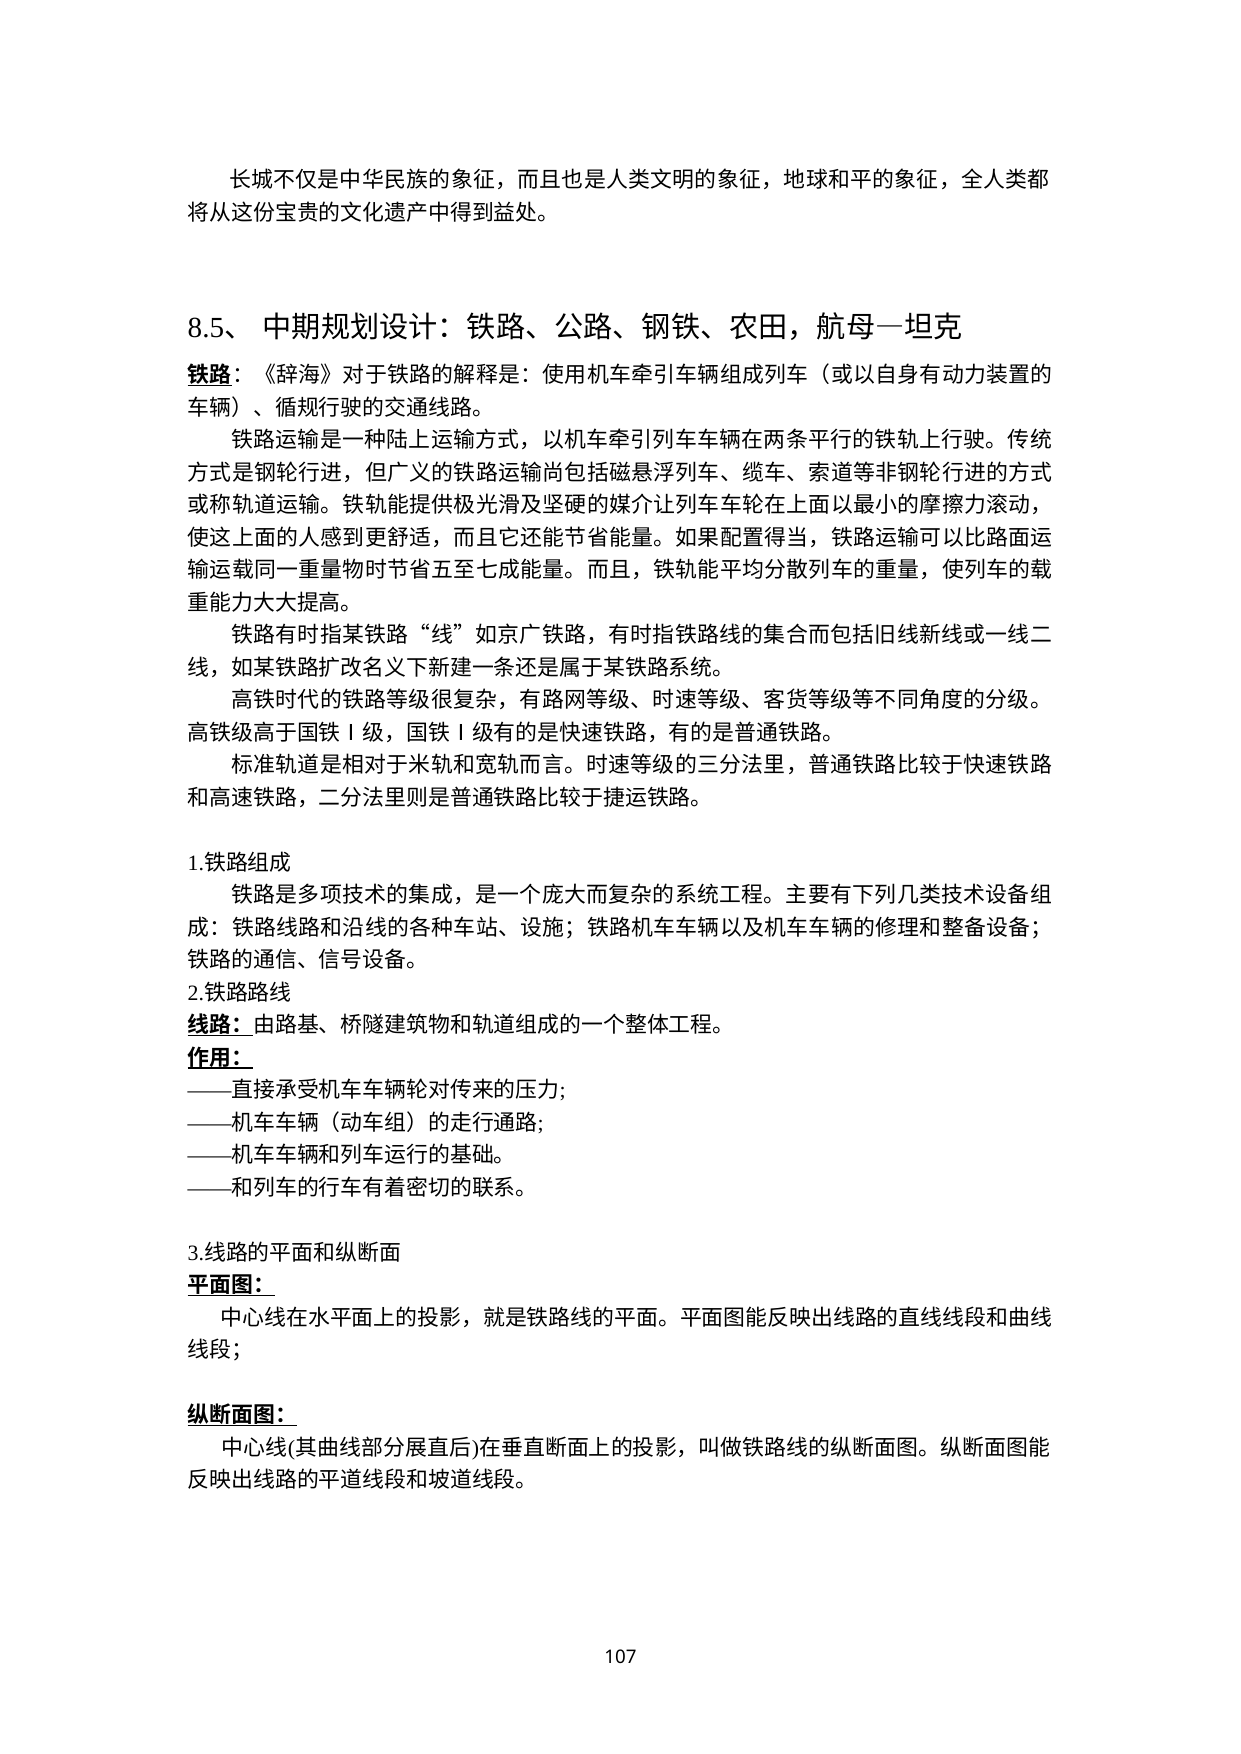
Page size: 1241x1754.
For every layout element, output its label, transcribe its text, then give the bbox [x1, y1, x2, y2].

text 中心线(其曲线部分展直后)在垂直断面上的投影，叫做铁路线的纵断面图。纵断面图能反映出线路的平道线段和坡道线段。 [187, 1429, 1053, 1494]
text 铁路有时指某铁路“线”如京广铁路，有时指铁路线的集合而包括旧线新线或一线二线，如某铁路扩改名义下新建一条还是属于某铁路系统。 [187, 617, 1053, 682]
text 标准轨道是相对于米轨和宽轨而言。时速等级的三分法里，普通铁路比较于快速铁路和高速铁路，二分法里则是普通铁路比较于捷运铁路。 [187, 747, 1053, 812]
list 中期规划设计：铁路、公路、钢铁、农田，航母—坦克 [187, 292, 1053, 357]
text 2.铁路路线 [187, 974, 1053, 1007]
text 3.线路的平面和纵断面 [187, 1234, 1053, 1267]
text 1.铁路组成 [187, 844, 1053, 877]
text 铁路：《辞海》对于铁路的解释是：使用机车牵引车辆组成列车（或以自身有动力装置的车辆）、循规行驶的交通线路。 [187, 357, 1053, 422]
text 中心线在水平面上的投影，就是铁路线的平面。平面图能反映出线路的直线线段和曲线线段； [187, 1299, 1053, 1364]
text 铁路运输是一种陆上运输方式，以机车牵引列车车辆在两条平行的铁轨上行驶。传统方式是钢轮行进，但广义的铁路运输尚包括磁悬浮列车、缆车、索道等非钢轮行进的方式，或称轨道运输。铁轨能提供极光滑及坚硬的媒介让列车车轮在上面以最小的摩擦力滚动，使这上面的人感到更舒适，而且它还能节省能量。如果配置得当，铁路运输可以比路面运输运载同一重量物时节省五至七成能量。而且，铁轨能平均分散列车的重量，使列车的载重能力大大提高。 [187, 422, 1053, 617]
text 作用： [187, 1039, 1053, 1072]
text ——直接承受机车车辆轮对传来的压力; [187, 1072, 1053, 1104]
text ——机车车辆和列车运行的基础。 [187, 1137, 1053, 1169]
text 高铁时代的铁路等级很复杂，有路网等级、时速等级、客货等级等不同角度的分级。高铁级高于国铁Ⅰ级，国铁Ⅰ级有的是快速铁路，有的是普通铁路。 [187, 682, 1053, 747]
text 线路：由路基、桥隧建筑物和轨道组成的一个整体工程。 [187, 1007, 1053, 1039]
text 长城不仅是中华民族的象征，而且也是人类文明的象征，地球和平的象征，全人类都将从这份宝贵的文化遗产中得到益处。 [187, 162, 1053, 227]
text ——机车车辆（动车组）的走行通路; [187, 1104, 1053, 1137]
text 铁路是多项技术的集成，是一个庞大而复杂的系统工程。主要有下列几类技术设备组成：铁路线路和沿线的各种车站、设施；铁路机车车辆以及机车车辆的修理和整备设备；铁路的通信、信号设备。 [187, 877, 1053, 974]
text 平面图： [187, 1267, 1053, 1299]
text ——和列车的行车有着密切的联系。 [187, 1169, 1053, 1202]
text 纵断面图： [187, 1397, 1053, 1429]
